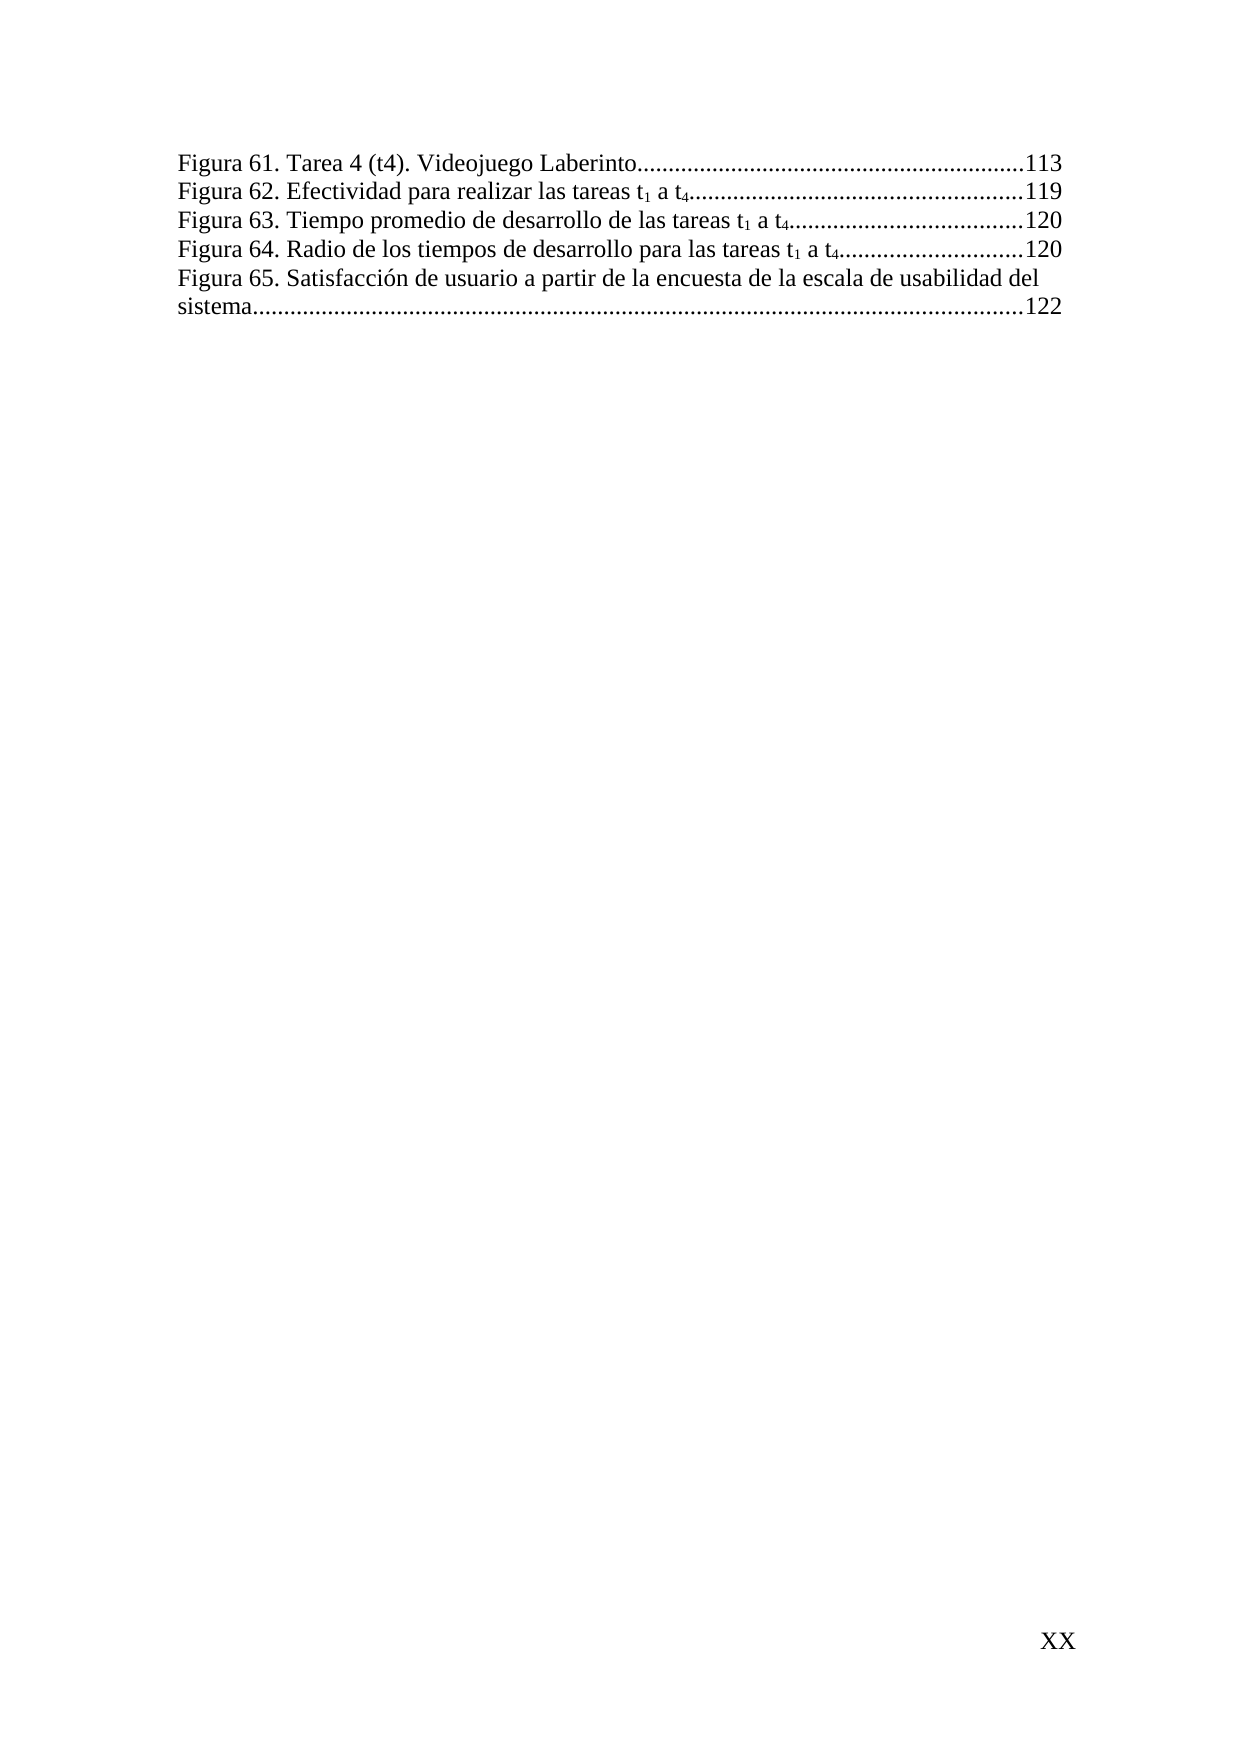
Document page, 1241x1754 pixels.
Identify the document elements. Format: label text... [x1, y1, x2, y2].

text Figura 61. Tarea 4 (t4). Videojuego Laberinto 113 [177, 148, 1063, 176]
text Figura 62. Efectividad para realizar las tareas t1 a t4 119 [177, 176, 1063, 205]
text Figura 63. Tiempo promedio de desarrollo de las tareas t1 a t4 120 [177, 205, 1063, 234]
text Figura 65. Satisfacción de usuario a partir de la encuesta de la escala de usabilidad del sistema. 122 [177, 263, 1063, 320]
text Figura 64. Radio de los tiempos de desarrollo para las tareas t1 a t4 120 [177, 234, 1063, 263]
